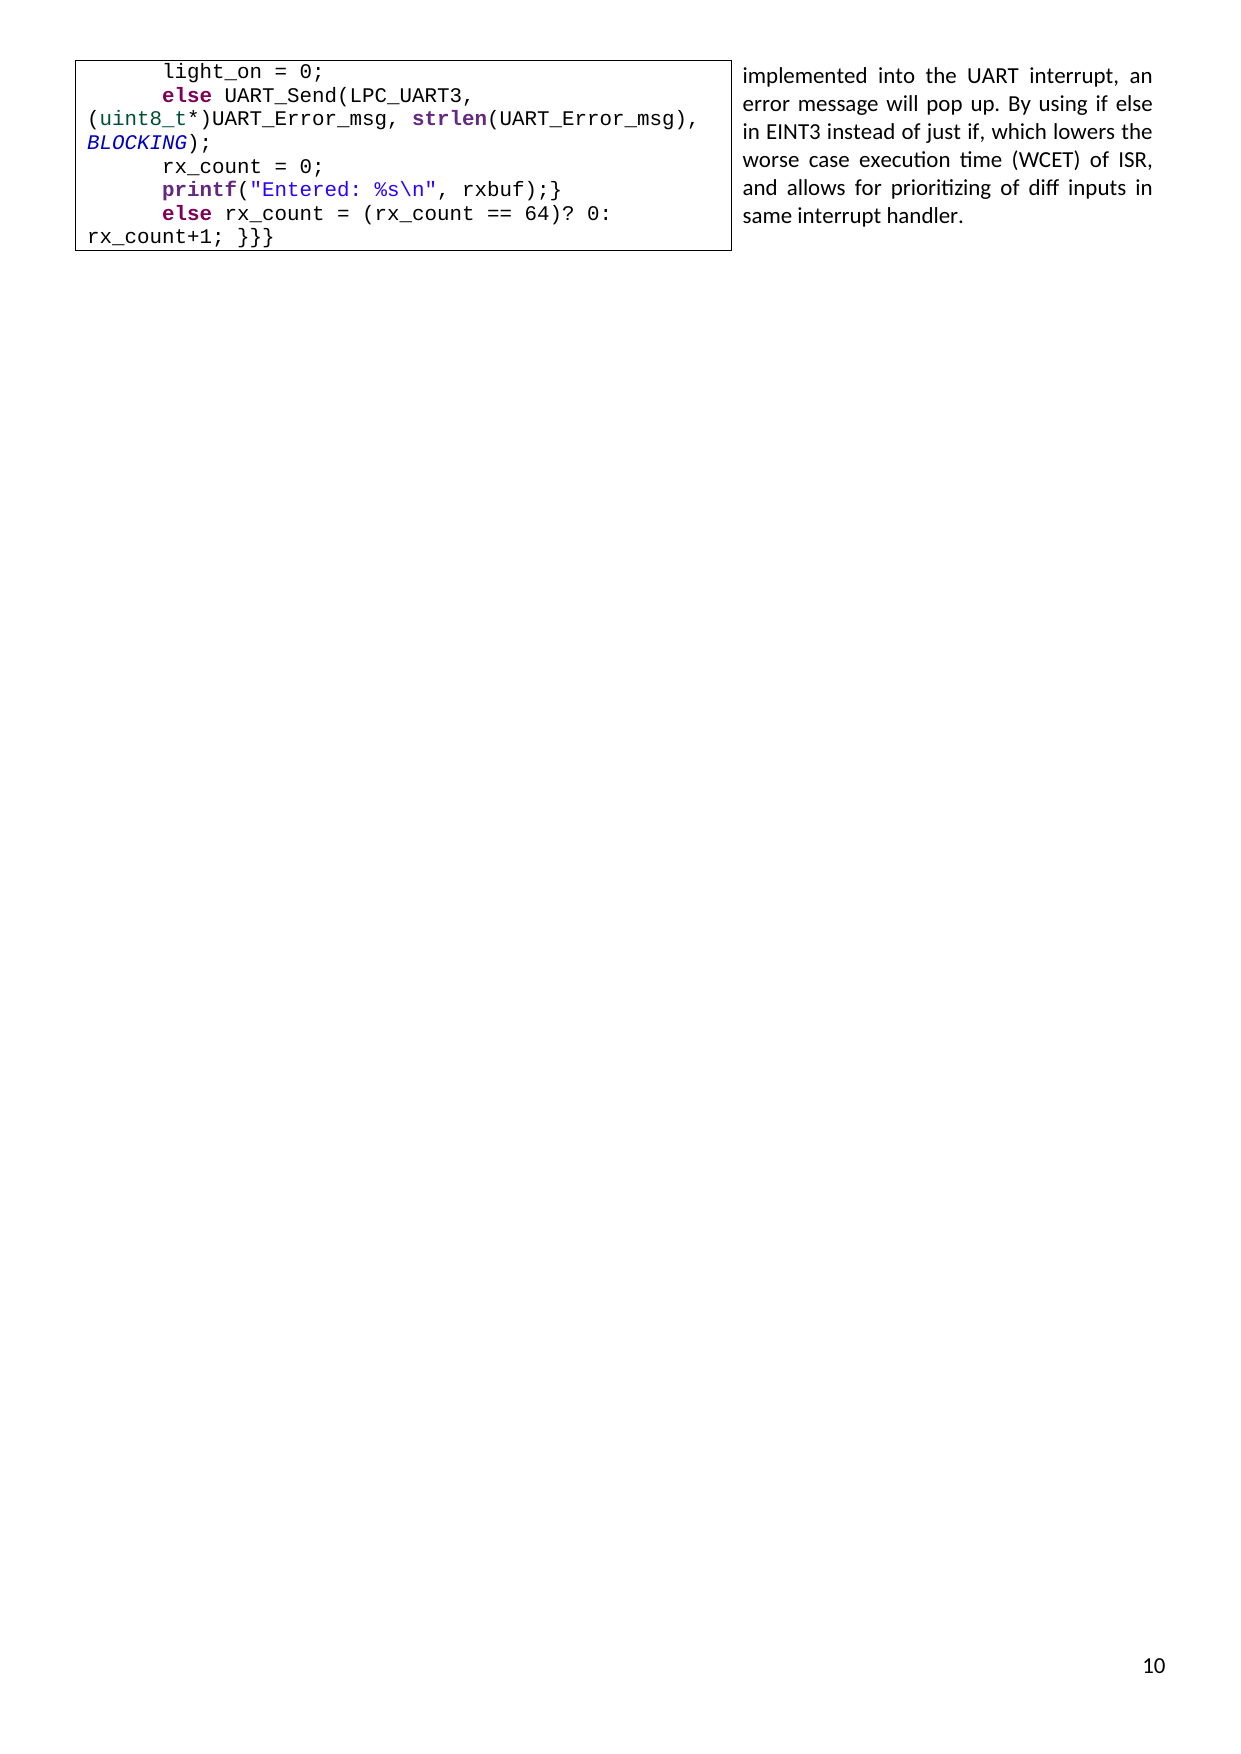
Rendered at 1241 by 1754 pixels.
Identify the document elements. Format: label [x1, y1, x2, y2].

table_header [76, 61, 731, 250]
table_header [732, 60, 1165, 250]
